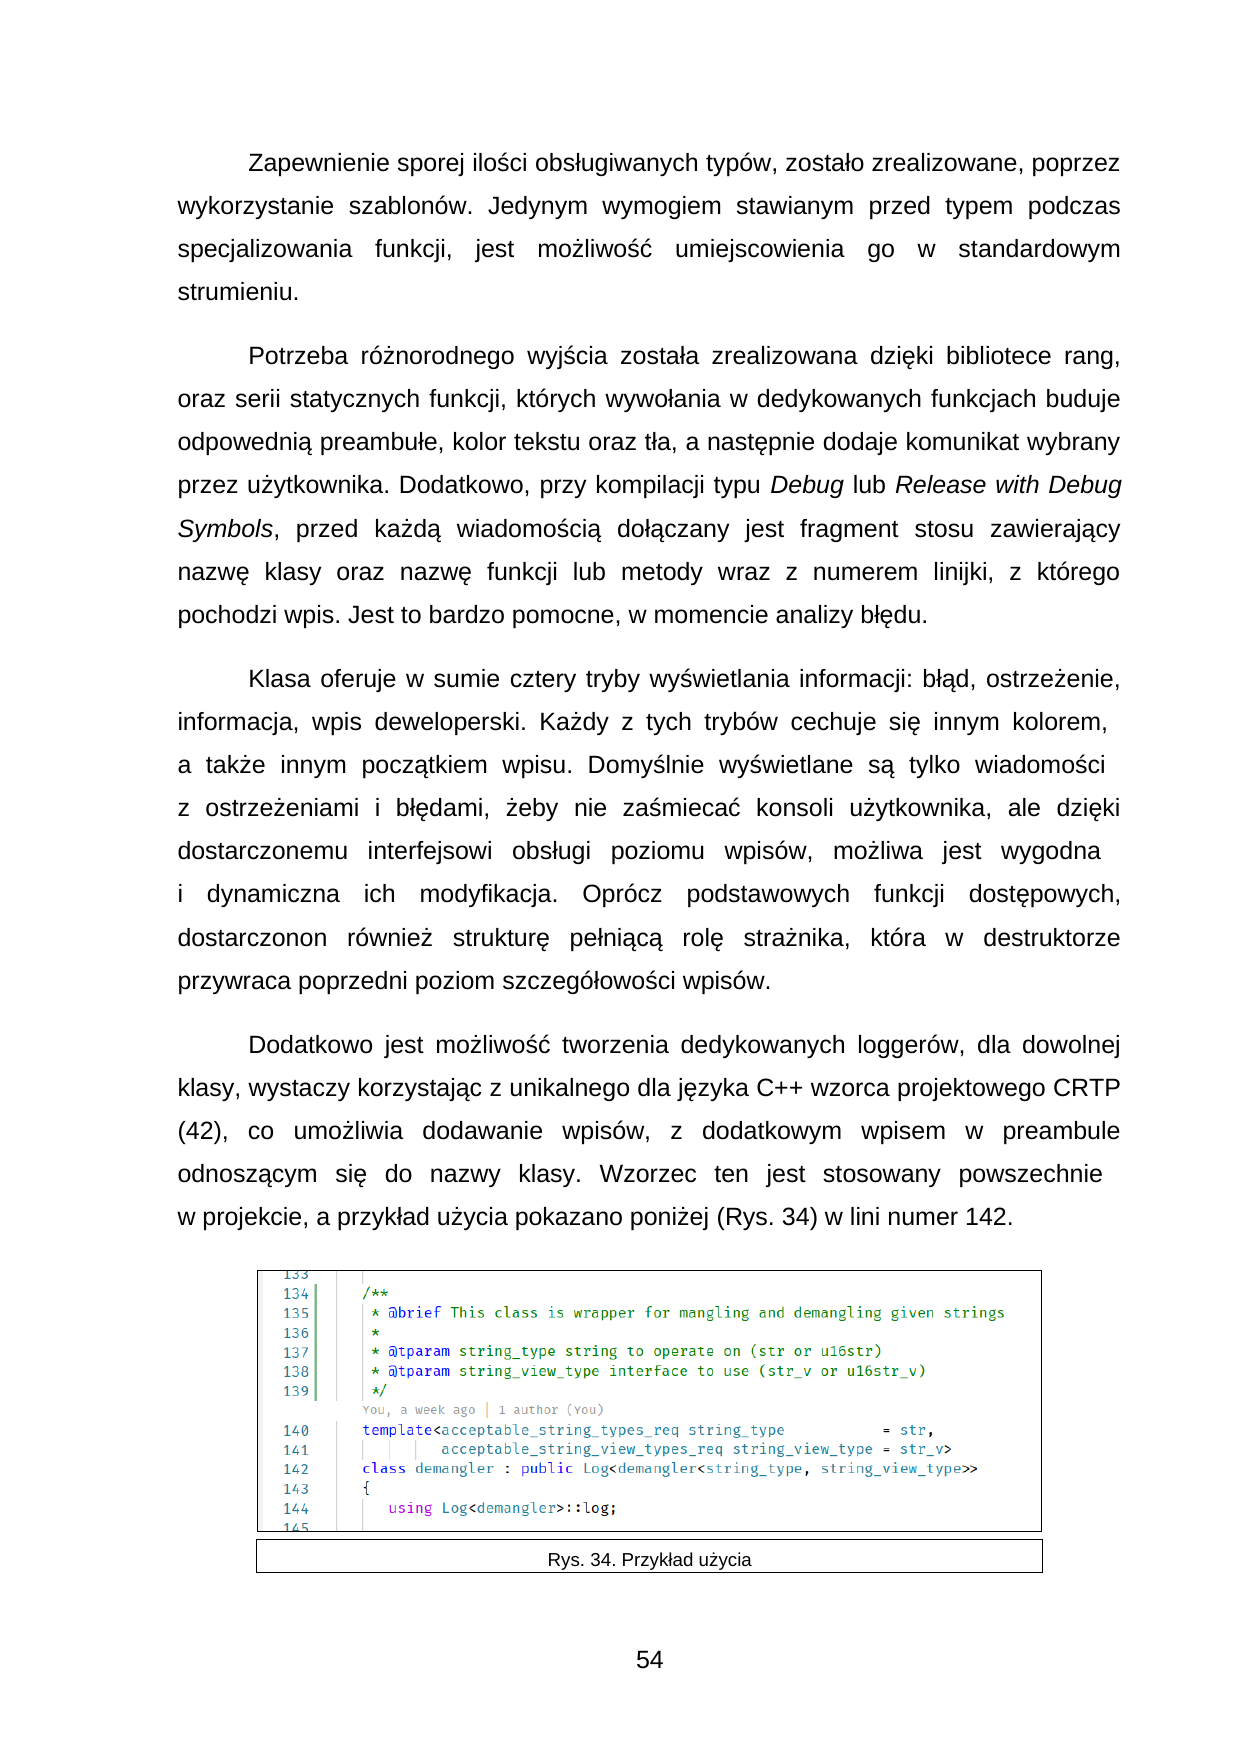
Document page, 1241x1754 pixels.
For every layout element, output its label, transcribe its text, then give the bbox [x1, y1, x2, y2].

picture [258, 1271, 1041, 1531]
text Zapewnienie sporej ilości obsługiwanych typów, zostało zrealizowane, poprzez wykorzystanie szablonów. Jedynym wymogiem stawianym przed typem podczas specjalizowania funkcji, jest możliwość umiejscowienia go w standardowym strumieniu. [177, 148, 1122, 306]
text Klasa oferuje w sumie cztery tryby wyświetlania informacji: błąd, ostrzeżenie, informacja, wpis deweloperski. Każdy z tych trybów cechuje się innym kolorem, a także innym początkiem wpisu. Domyślnie wyświetlane są tylko wiadomości z ostrzeżeniami i błędami, żeby nie zaśmiecać konsoli użytkownika, ale dzięki dostarczonemu interfejsowi obsługi poziomu wpisów, możliwa jest wygodna i dynamiczna ich modyfikacja. Oprócz podstawowych funkcji dostępowych, dostarczonon również strukturę pełniącą rolę strażnika, która w destruktorze przywraca poprzedni poziom szczegółowości wpisów. [177, 664, 1122, 994]
text Dodatkowo jest możliwość tworzenia dedykowanych loggerów, dla dowolnej klasy, wystaczy korzystając z unikalnego dla języka C++ wzorca projektowego CRTP , co umożliwia dodawanie wpisów, z dodatkowym wpisem w preambule odnoszącym się do nazwy klasy. Wzorzec ten jest stosowany powszechnie w projekcie, a przykład użycia pokazano poniżej (Rys. 34) w lini numer 142. [177, 1029, 1122, 1231]
text Potrzeba różnorodnego wyjścia została zrealizowana dzięki bibliotece rang, oraz serii statycznych funkcji, których wywołania w dedykowanych funkcjach buduje odpowednią preambułe, kolor tekstu oraz tła, a następnie dodaje komunikat wybrany przez użytkownika. Dodatkowo, przy kompilacji typu Debug lub Release with Debug Symbols, przed każdą wiadomością dołączany jest fragment stosu zawierający nazwę klasy oraz nazwę funkcji lub metody wraz z numerem linijki, z którego pochodzi wpis. Jest to bardzo pomocne, w momencie analizy błędu. [177, 341, 1122, 628]
